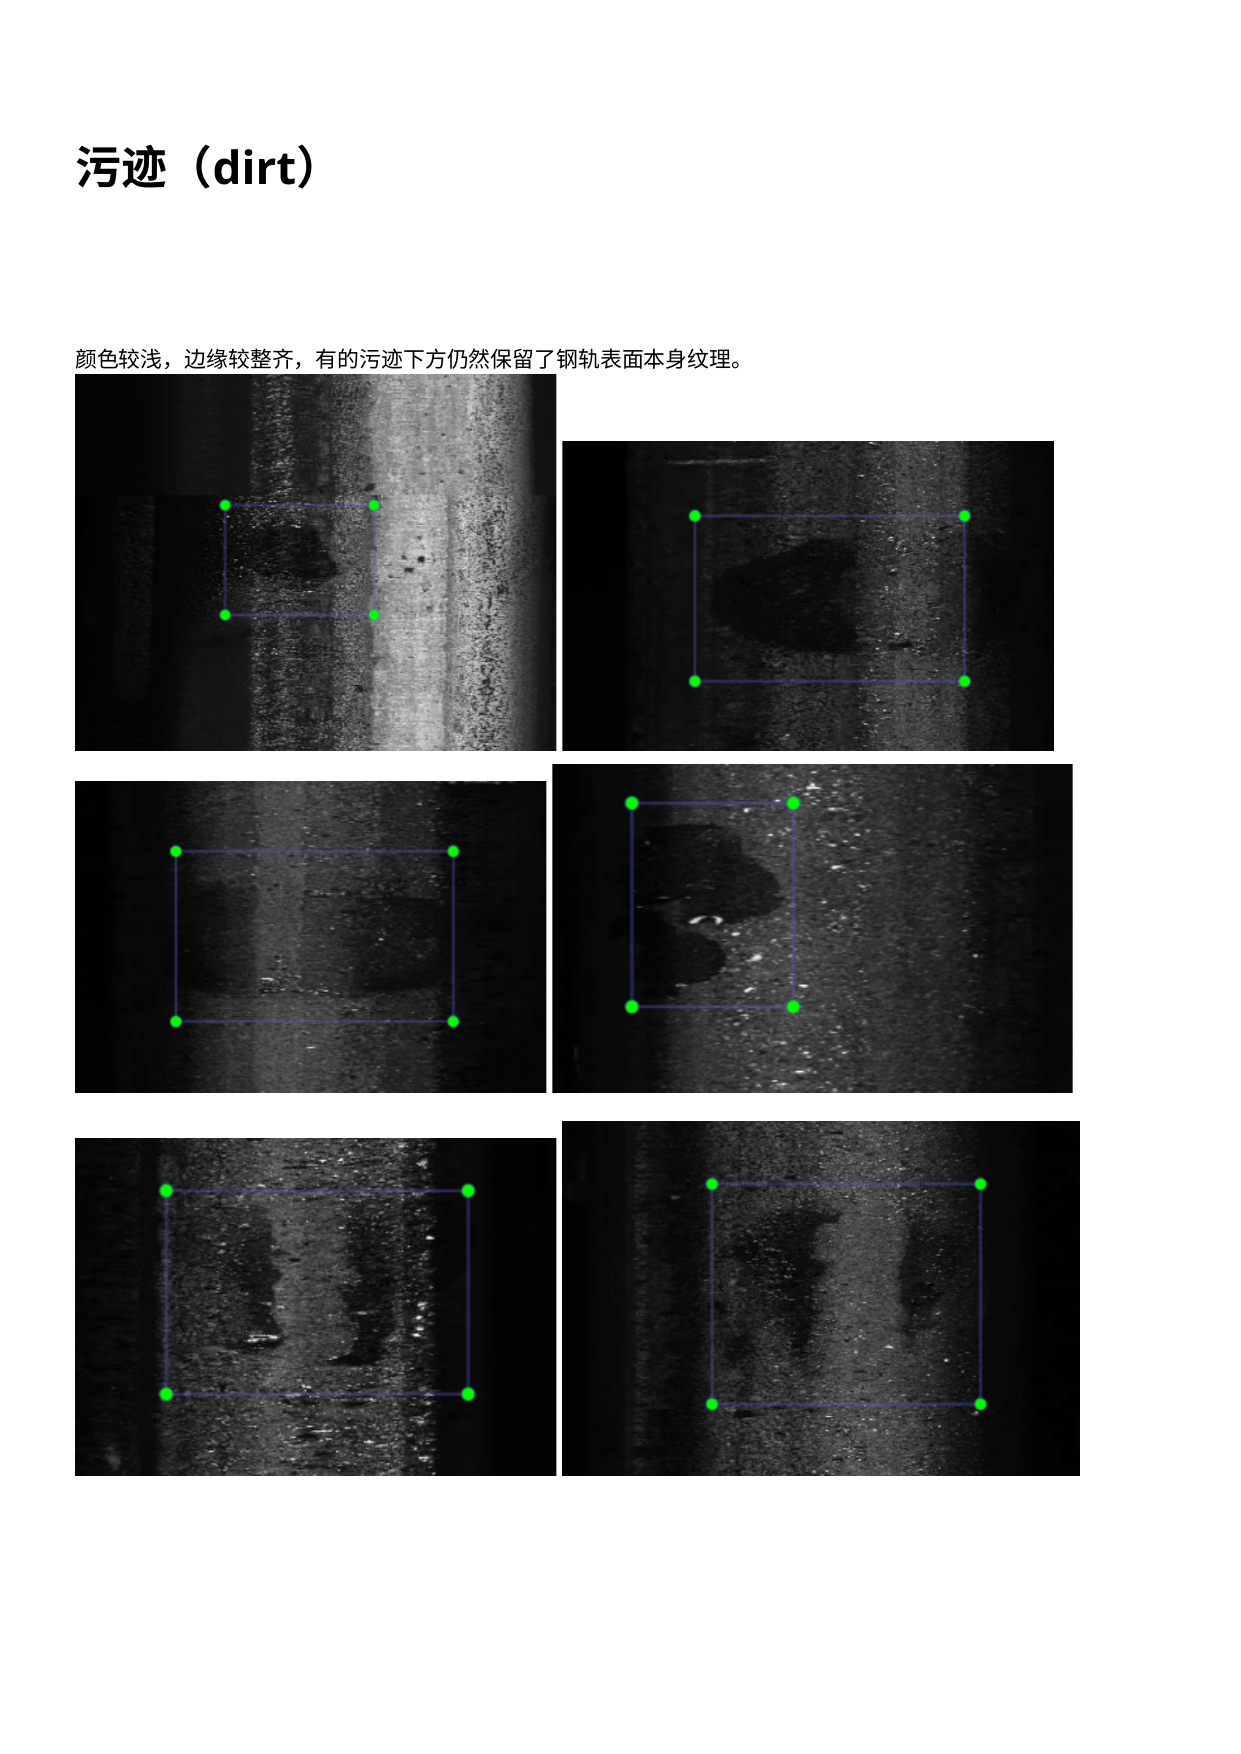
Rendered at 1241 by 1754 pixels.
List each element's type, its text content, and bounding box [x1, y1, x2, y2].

picture [562, 1121, 1080, 1476]
picture [562, 441, 1054, 751]
picture [75, 374, 557, 751]
subtitle 污迹（dirt） [75, 116, 1165, 214]
picture [75, 781, 547, 1093]
picture [75, 1138, 557, 1476]
picture [552, 764, 1073, 1093]
text 颜色较浅，边缘较整齐，有的污迹下方仍然保留了钢轨表面本身纹理。 [75, 342, 1165, 374]
